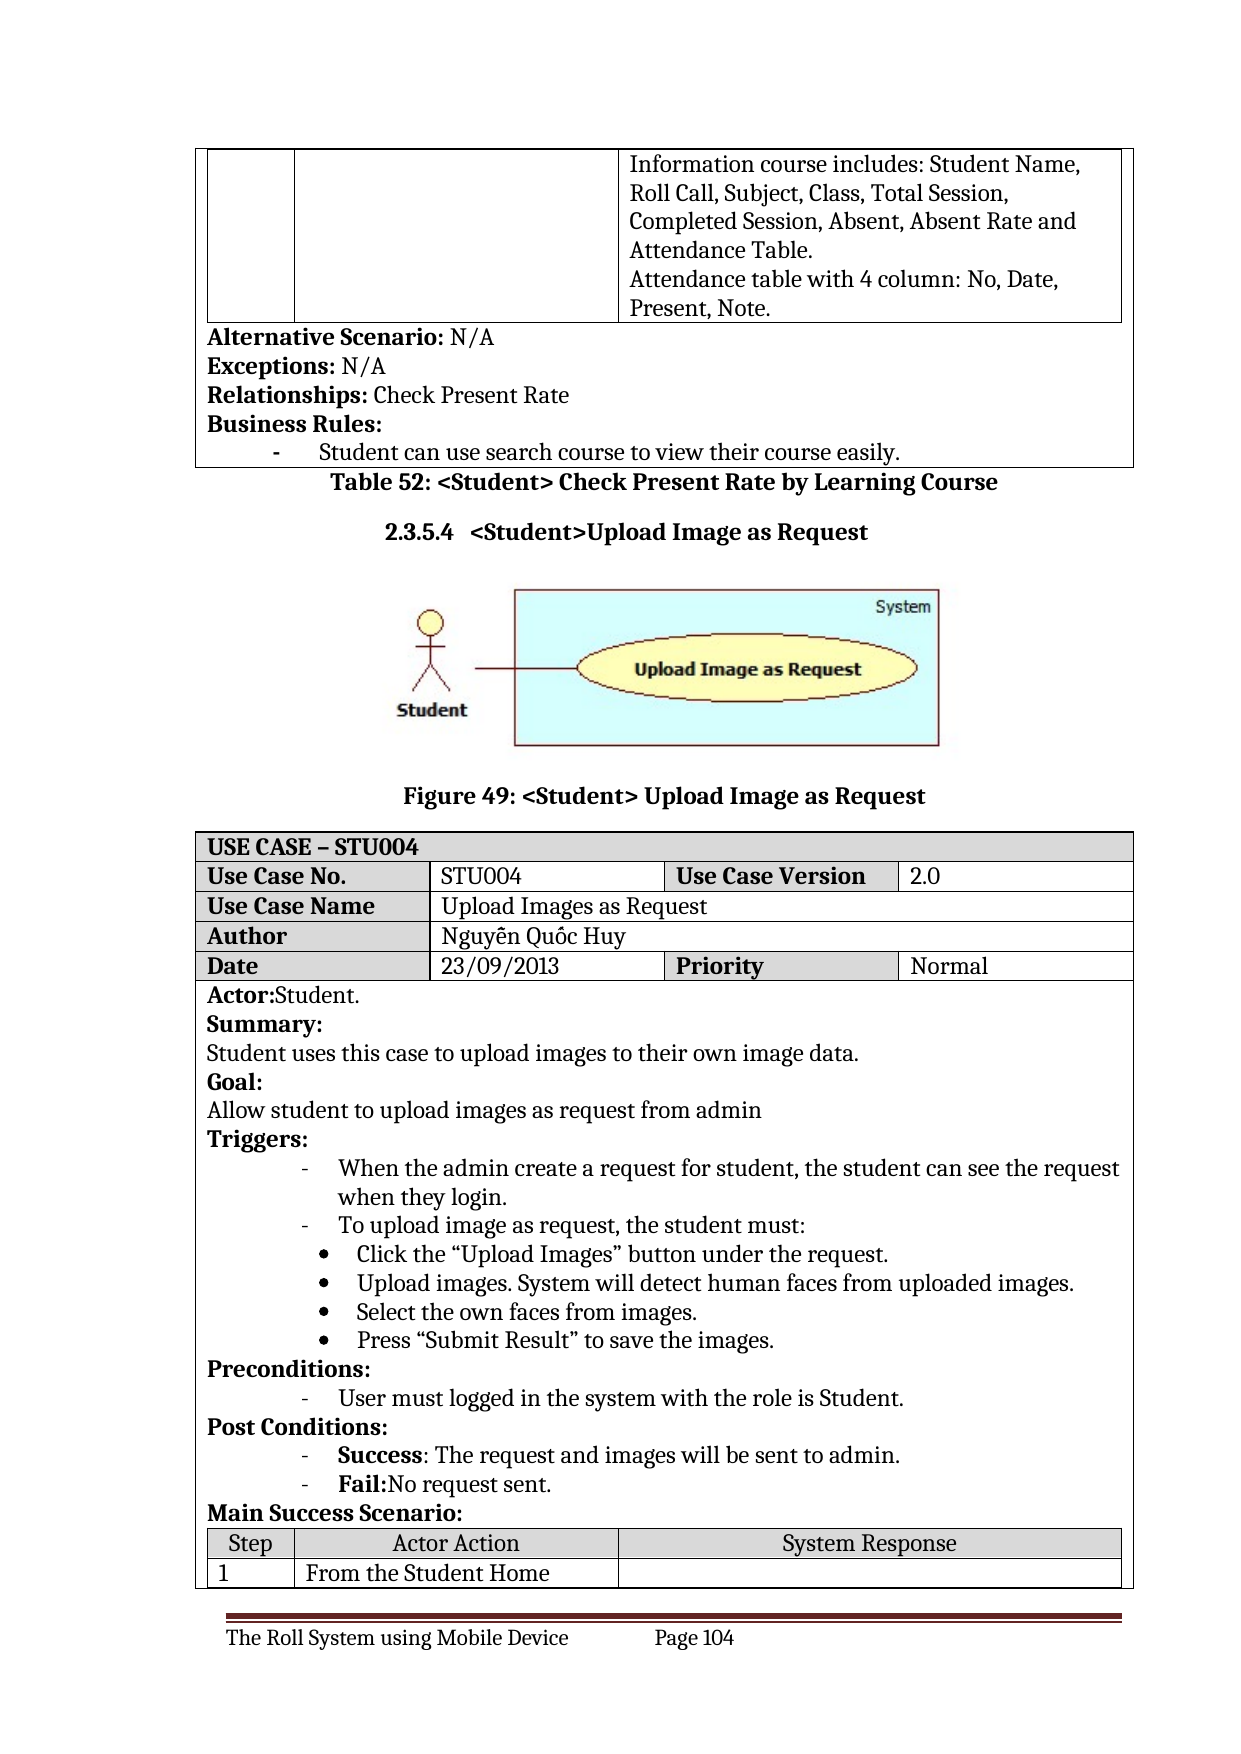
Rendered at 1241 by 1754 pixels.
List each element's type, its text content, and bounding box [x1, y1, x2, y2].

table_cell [196, 149, 1133, 467]
table_cell Use Case No. [196, 862, 429, 891]
table_cell STU004 [431, 862, 664, 891]
table_cell Date [196, 952, 429, 980]
subtitle <Student>Upload Image as Request [385, 518, 1122, 546]
table_cell Author [196, 922, 429, 951]
picture [358, 558, 971, 778]
table_cell Use Case Version [665, 862, 898, 891]
text Table 52: <Student> Check Present Rate by Learning Course [207, 468, 1122, 497]
table_cell 23/09/2013 [431, 952, 664, 980]
text Figure 49: <Student> Upload Image as Request [207, 782, 1122, 811]
table_header USE CASE – STU004 [196, 833, 1133, 861]
table_cell Use Case Name [196, 892, 429, 921]
table_cell Normal [899, 952, 1133, 980]
table_cell Upload Images as Request [431, 892, 1133, 921]
table_cell Nguyễn Quốc Huy [431, 922, 1133, 951]
table_cell 2.0 [899, 862, 1133, 891]
table_cell Priority [665, 952, 898, 980]
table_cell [196, 981, 1133, 1588]
